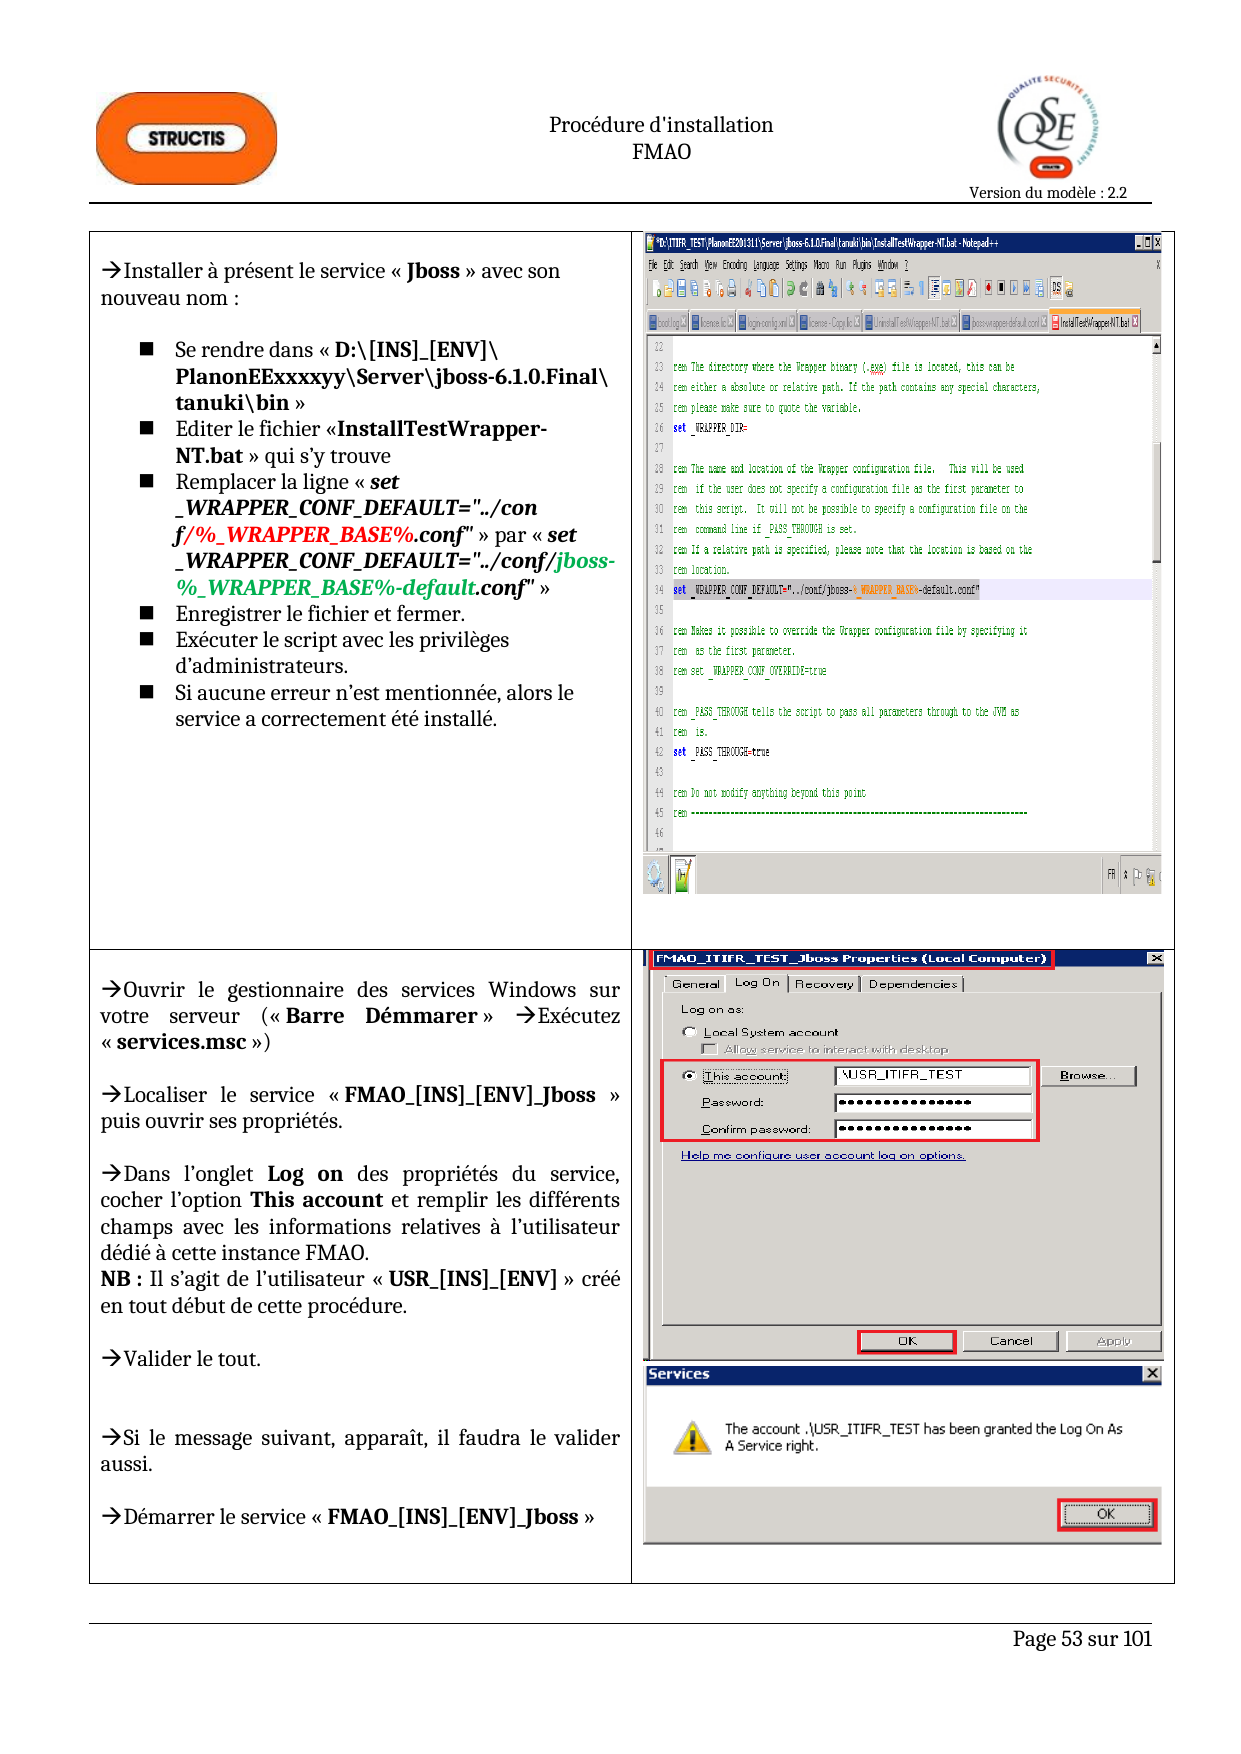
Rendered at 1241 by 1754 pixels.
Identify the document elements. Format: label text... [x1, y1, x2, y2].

table_cell [632, 950, 1174, 1582]
table_cell [632, 232, 1174, 949]
picture [96, 92, 278, 185]
table_cell Installer à présent le service « Jboss » avec son nouveau nom : Se rendre dans « D:\[INS]_[ENV]\PlanonEExxxxyy\Server\jboss-6.1.0.Final\tanuki\bin » Editer le fichier «InstallTestWrapper-NT.bat » qui s’y trouve Remplacer la ligne « set _WRAPPER_CONF_DEFAULT="../conf/%_WRAPPER_BASE%.conf" » par « set _WRAPPER_CONF_DEFAULT="../conf/jboss-%_WRAPPER_BASE%-default.conf" » Enregistrer le fichier et fermer. Exécuter le script avec les privilèges d’administrateurs. Si aucune erreur n’est mentionnée, alors le service a correctement été installé. [90, 232, 631, 949]
picture [643, 950, 1164, 1363]
picture [643, 1366, 1163, 1546]
picture [994, 75, 1103, 183]
picture [643, 231, 1162, 894]
table_cell Ouvrir le gestionnaire des services Windows sur votre serveur (« Barre Démmarer » Exécutez « services.msc ») Localiser le service « FMAO_[INS]_[ENV]_Jboss » puis ouvrir ses propriétés. Dans l’onglet Log on des propriétés du service, cocher l’option This account et remplir les différents champs avec les informations relatives à l’utilisateur dédié à cette instance FMAO. NB : Il s’agit de l’utilisateur « USR_[INS]_[ENV] » créé en tout début de cette procédure. Valider le tout. Si le message suivant, apparaît, il faudra le valider aussi. Démarrer le service « FMAO_[INS]_[ENV]_Jboss » [90, 950, 631, 1582]
